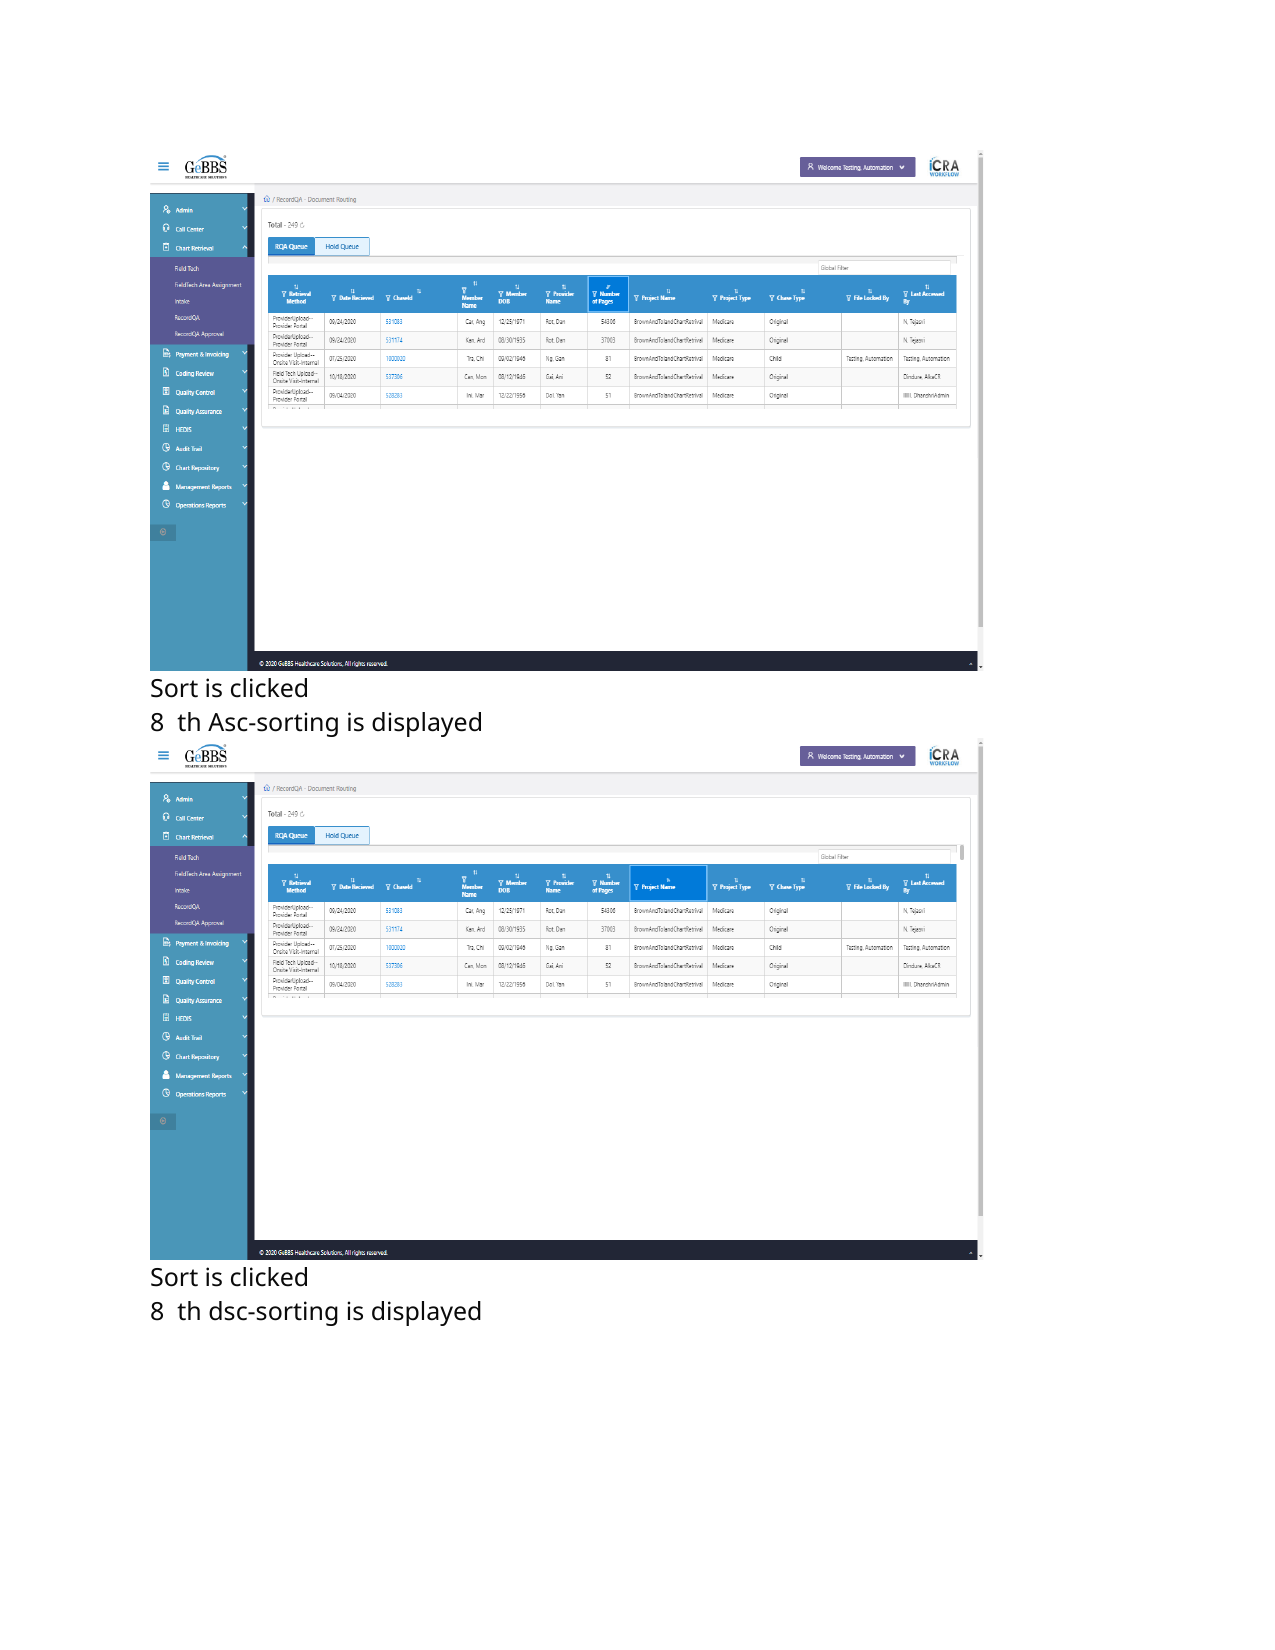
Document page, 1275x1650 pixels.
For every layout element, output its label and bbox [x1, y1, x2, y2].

picture [150, 150, 984, 671]
picture [150, 738, 984, 1260]
text [150, 150, 1125, 1328]
